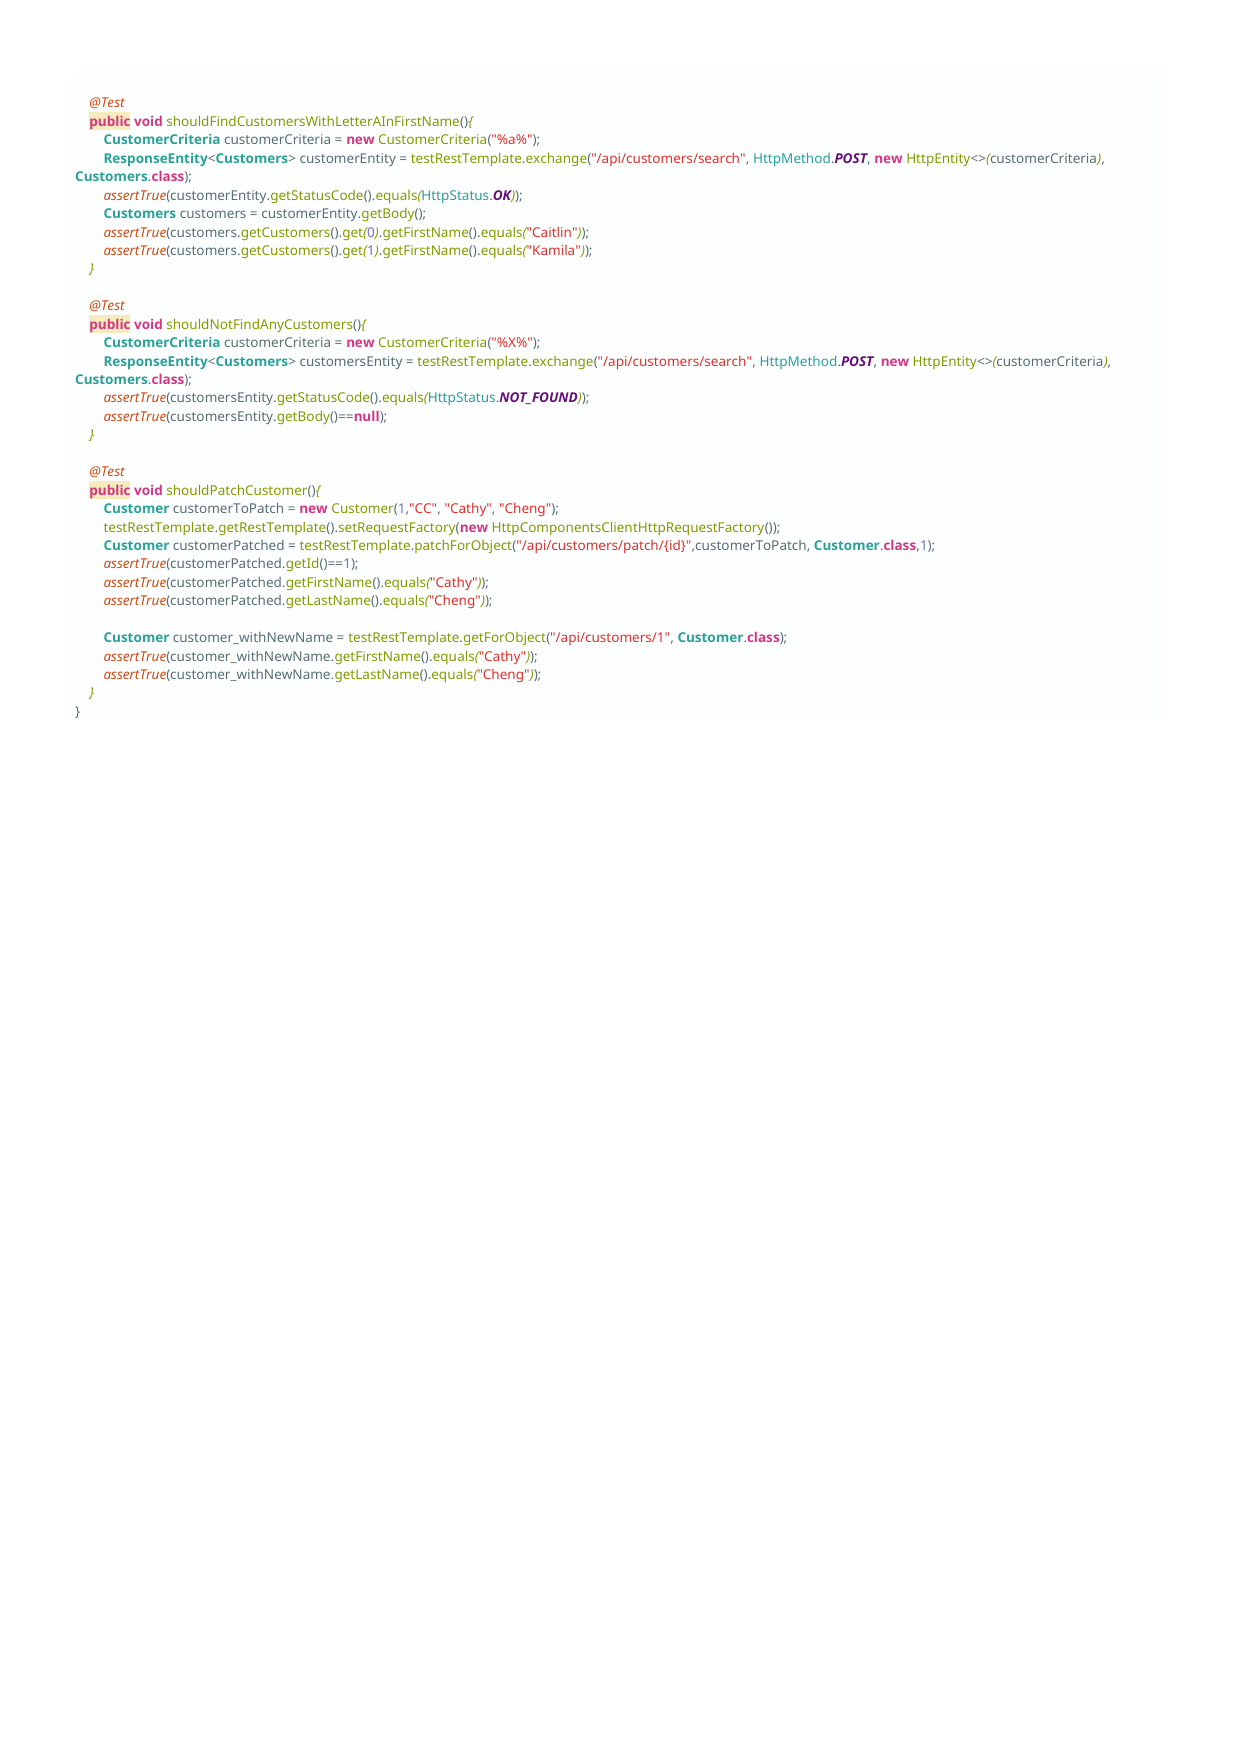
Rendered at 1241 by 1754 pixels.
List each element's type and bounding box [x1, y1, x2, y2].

text [75, 75, 1165, 720]
